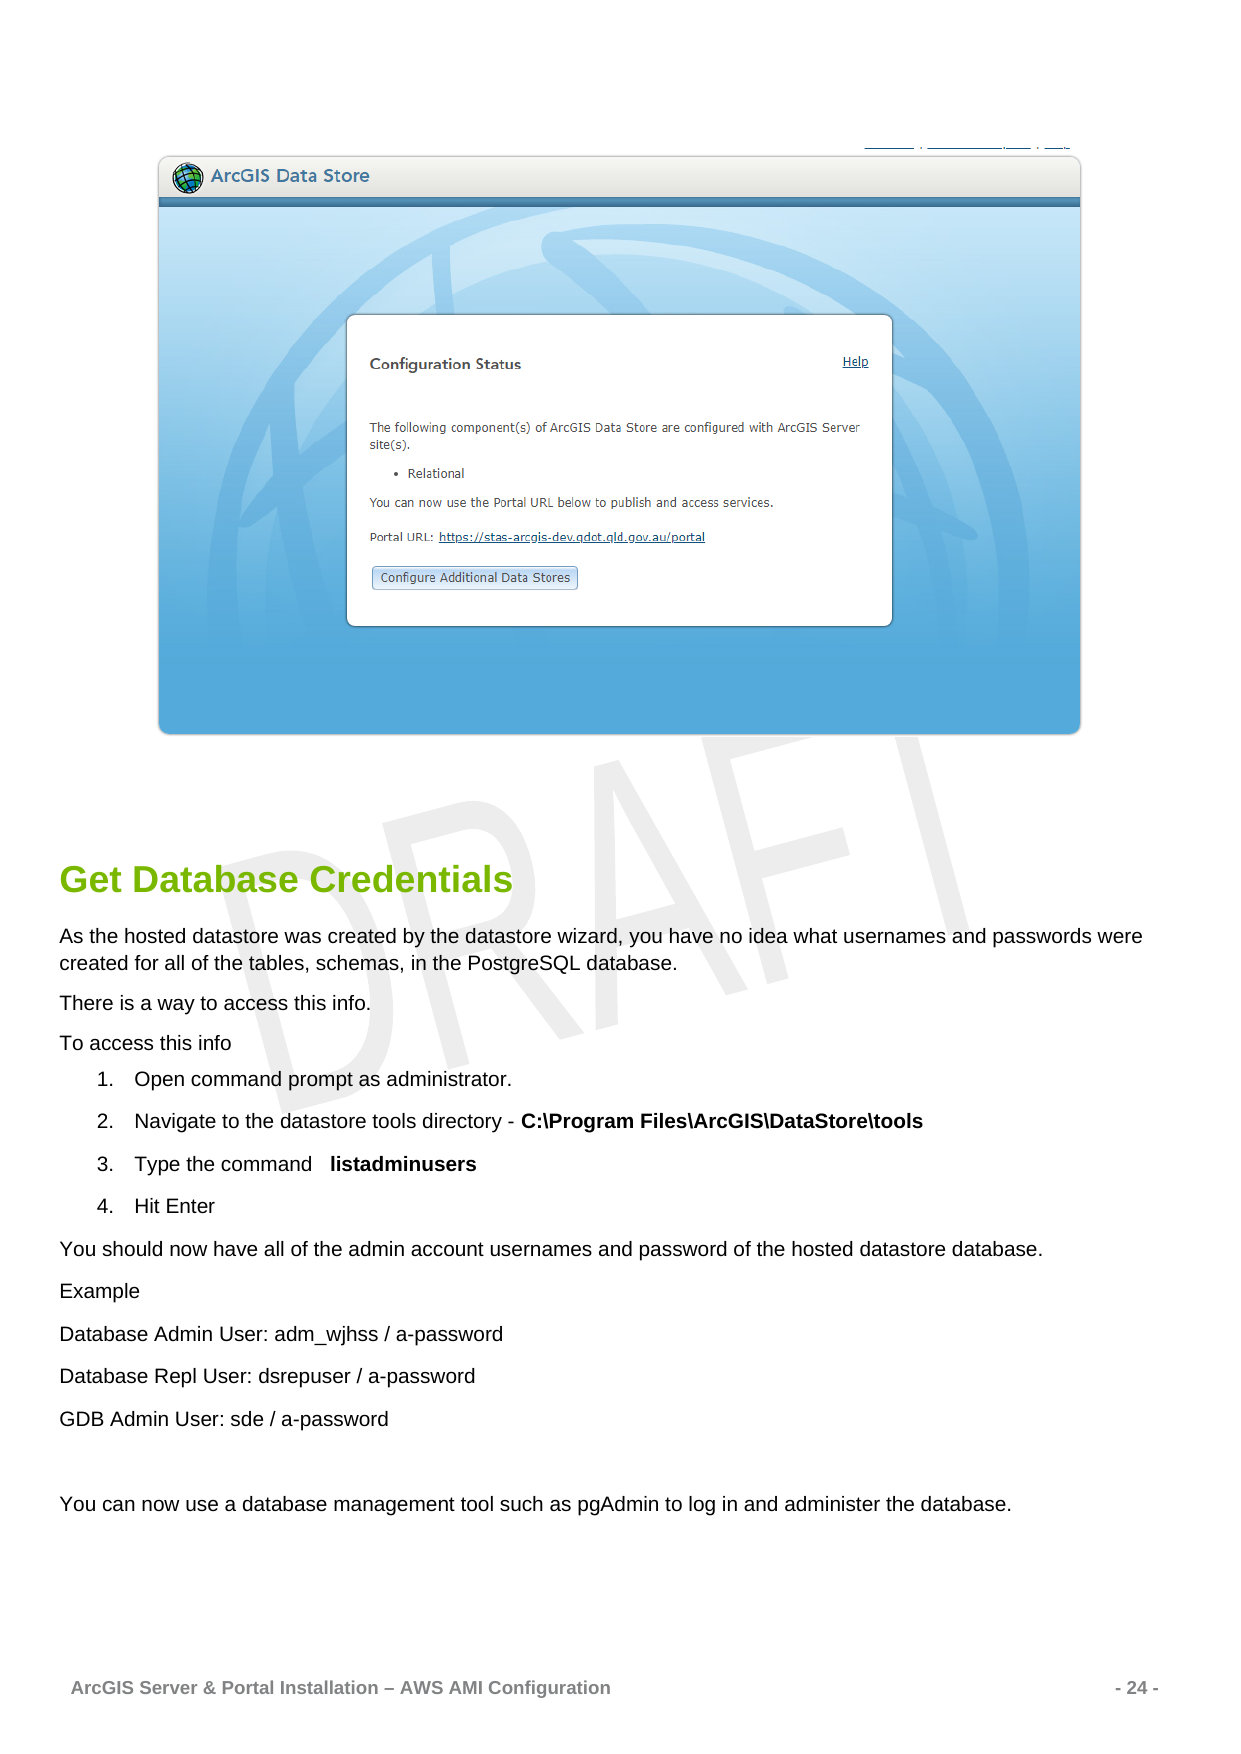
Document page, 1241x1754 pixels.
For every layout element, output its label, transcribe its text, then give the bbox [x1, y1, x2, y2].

list Navigate to the datastore tools directory - C:\Program Files\ArcGIS\DataStore\tools [97, 1109, 1181, 1133]
text Database Admin User: adm_wjhss / a-password [59, 1322, 1181, 1346]
text GDB Admin User: sde / a-password [59, 1407, 1181, 1431]
picture [147, 147, 1093, 737]
text You can now use a database management tool such as pgAdmin to log in and administer the database. [59, 1492, 1181, 1516]
list Type the command listadminusers [97, 1152, 1181, 1176]
text You should now have all of the admin account usernames and password of the hosted datastore database. [59, 1237, 1181, 1261]
text Example [59, 1279, 1181, 1303]
list Open command prompt as administrator. [97, 1067, 1181, 1091]
subtitle Get Database Credentials [59, 857, 1181, 900]
text To access this info [59, 1027, 1181, 1054]
list Hit Enter [97, 1194, 1181, 1218]
text There is a way to access this info. [59, 988, 1181, 1015]
text Database Repl User: dsrepuser / a-password [59, 1364, 1181, 1388]
text As the hosted datastore was created by the datastore wizard, you have no idea what usernames and passwords were created for all of the tables, schemas, in the PostgreSQL database. [59, 921, 1181, 975]
